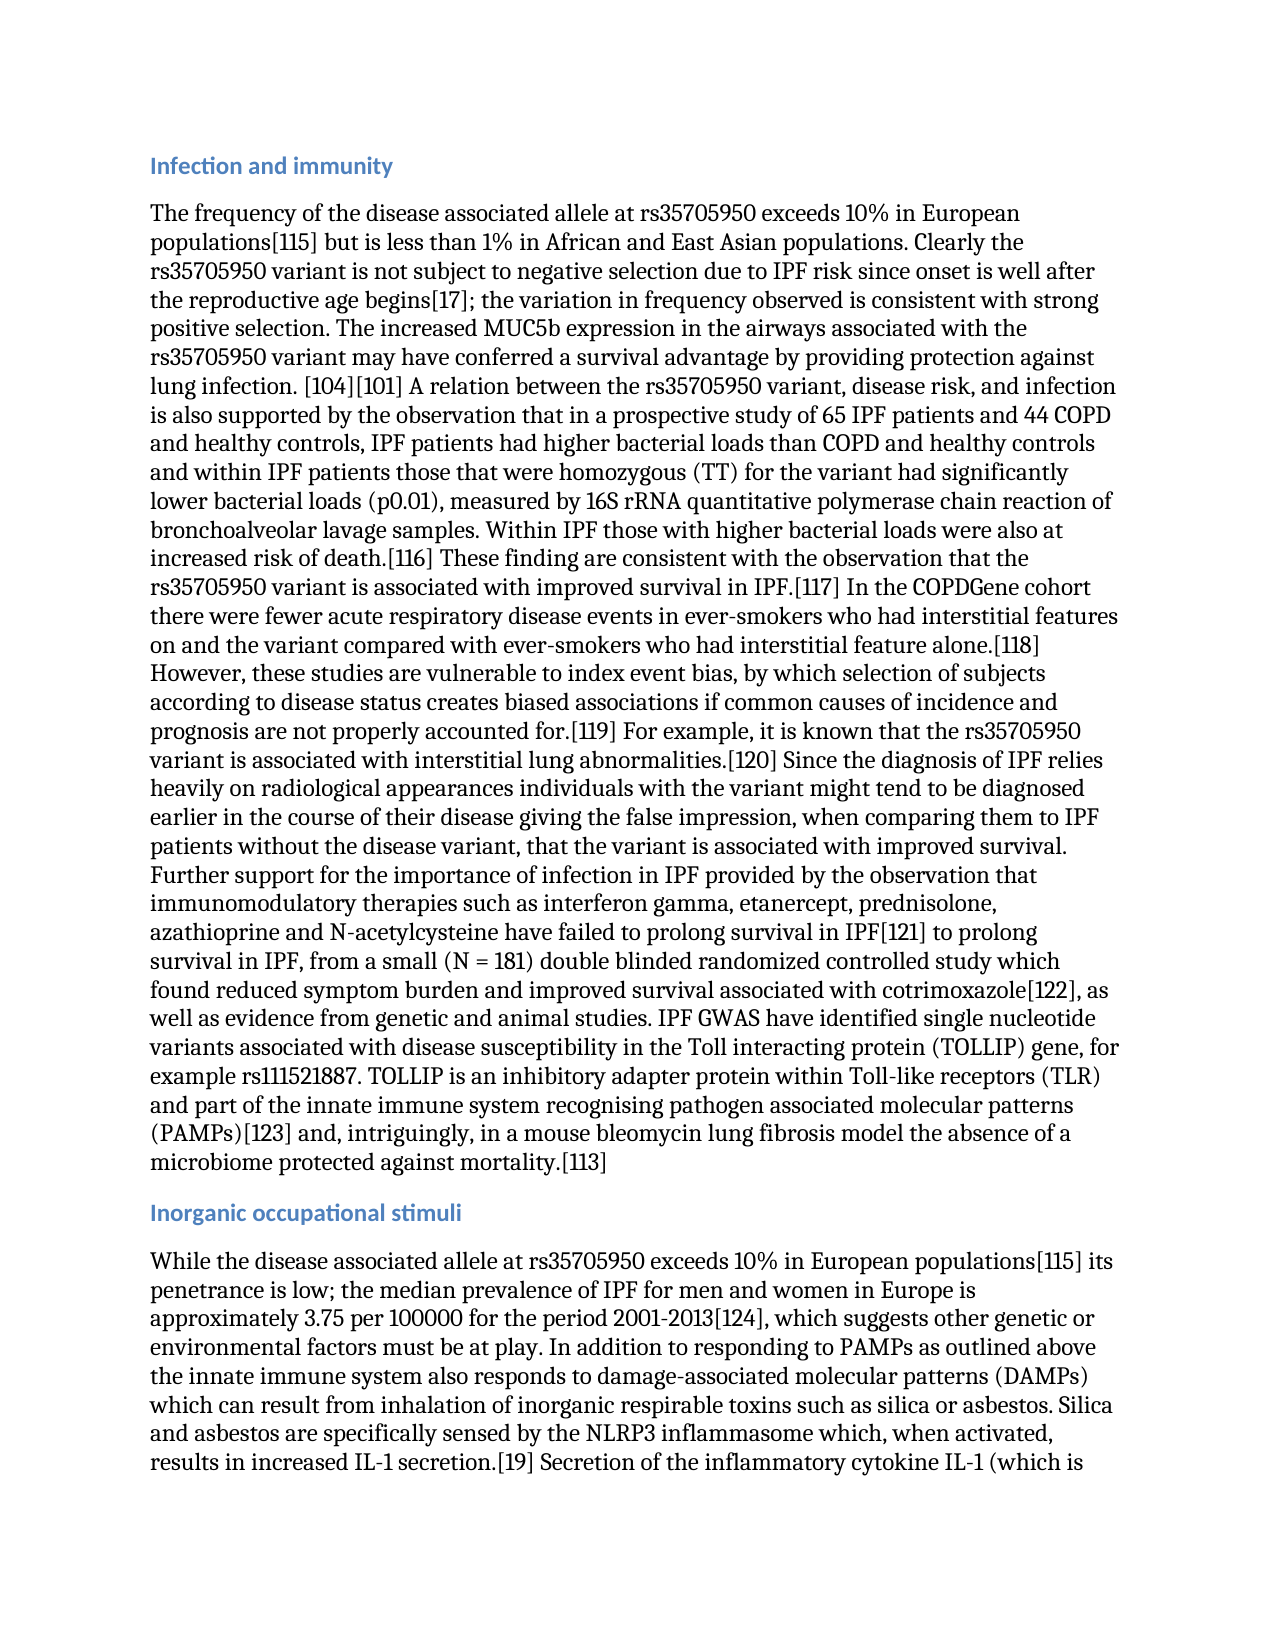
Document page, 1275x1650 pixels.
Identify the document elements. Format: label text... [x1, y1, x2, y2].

subtitle Infection and immunity [150, 150, 1125, 181]
subtitle Inorganic occupational stimuli [150, 1198, 1125, 1228]
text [150, 1247, 1125, 1477]
text The frequency of the disease associated allele at rs35705950 exceeds 10% in European populations[115] but is less than 1% in African and East Asian populations. Clearly the rs35705950 variant is not subject to negative selection due to IPF risk since onset is well after the reproductive age begins[17]; the variation in frequency observed is consistent with strong positive selection. The increased MUC5b expression in the airways associated with the rs35705950 variant may have conferred a survival advantage by providing protection against lung infection. [104][101] A relation between the rs35705950 variant, disease risk, and infection is also supported by the observation that in a prospective study of 65 IPF patients and 44 COPD and healthy controls, IPF patients had higher bacterial loads than COPD and healthy controls and within IPF patients those that were homozygous (TT) for the variant had significantly lower bacterial loads (p0.01), measured by 16S rRNA quantitative polymerase chain reaction of bronchoalveolar lavage samples. Within IPF those with higher bacterial loads were also at increased risk of death.[116] These finding are consistent with the observation that the rs35705950 variant is associated with improved survival in IPF.[117] In the COPDGene cohort there were fewer acute respiratory disease events in ever-smokers who had interstitial features on and the variant compared with ever-smokers who had interstitial feature alone.[118] However, these studies are vulnerable to index event bias, by which selection of subjects according to disease status creates biased associations if common causes of incidence and prognosis are not properly accounted for.[119] For example, it is known that the rs35705950 variant is associated with interstitial lung abnormalities.[120] Since the diagnosis of IPF relies heavily on radiological appearances individuals with the variant might tend to be diagnosed earlier in the course of their disease giving the false impression, when comparing them to IPF patients without the disease variant, that the variant is associated with improved survival. Further support for the importance of infection in IPF provided by the observation that immunomodulatory therapies such as interferon gamma, etanercept, prednisolone, azathioprine and N-acetylcysteine have failed to prolong survival in IPF[121] to prolong survival in IPF, from a small (N = 181) double blinded randomized controlled study which found reduced symptom burden and improved survival associated with cotrimoxazole[122], as well as evidence from genetic and animal studies. IPF GWAS have identified single nucleotide variants associated with disease susceptibility in the Toll interacting protein (TOLLIP) gene, for example rs111521887. TOLLIP is an inhibitory adapter protein within Toll-like receptors (TLR) and part of the innate immune system recognising pathogen associated molecular patterns (PAMPs)[123] and, intriguingly, in a mouse bleomycin lung fibrosis model the absence of a microbiome protected against mortality.[113] [150, 199, 1125, 1177]
